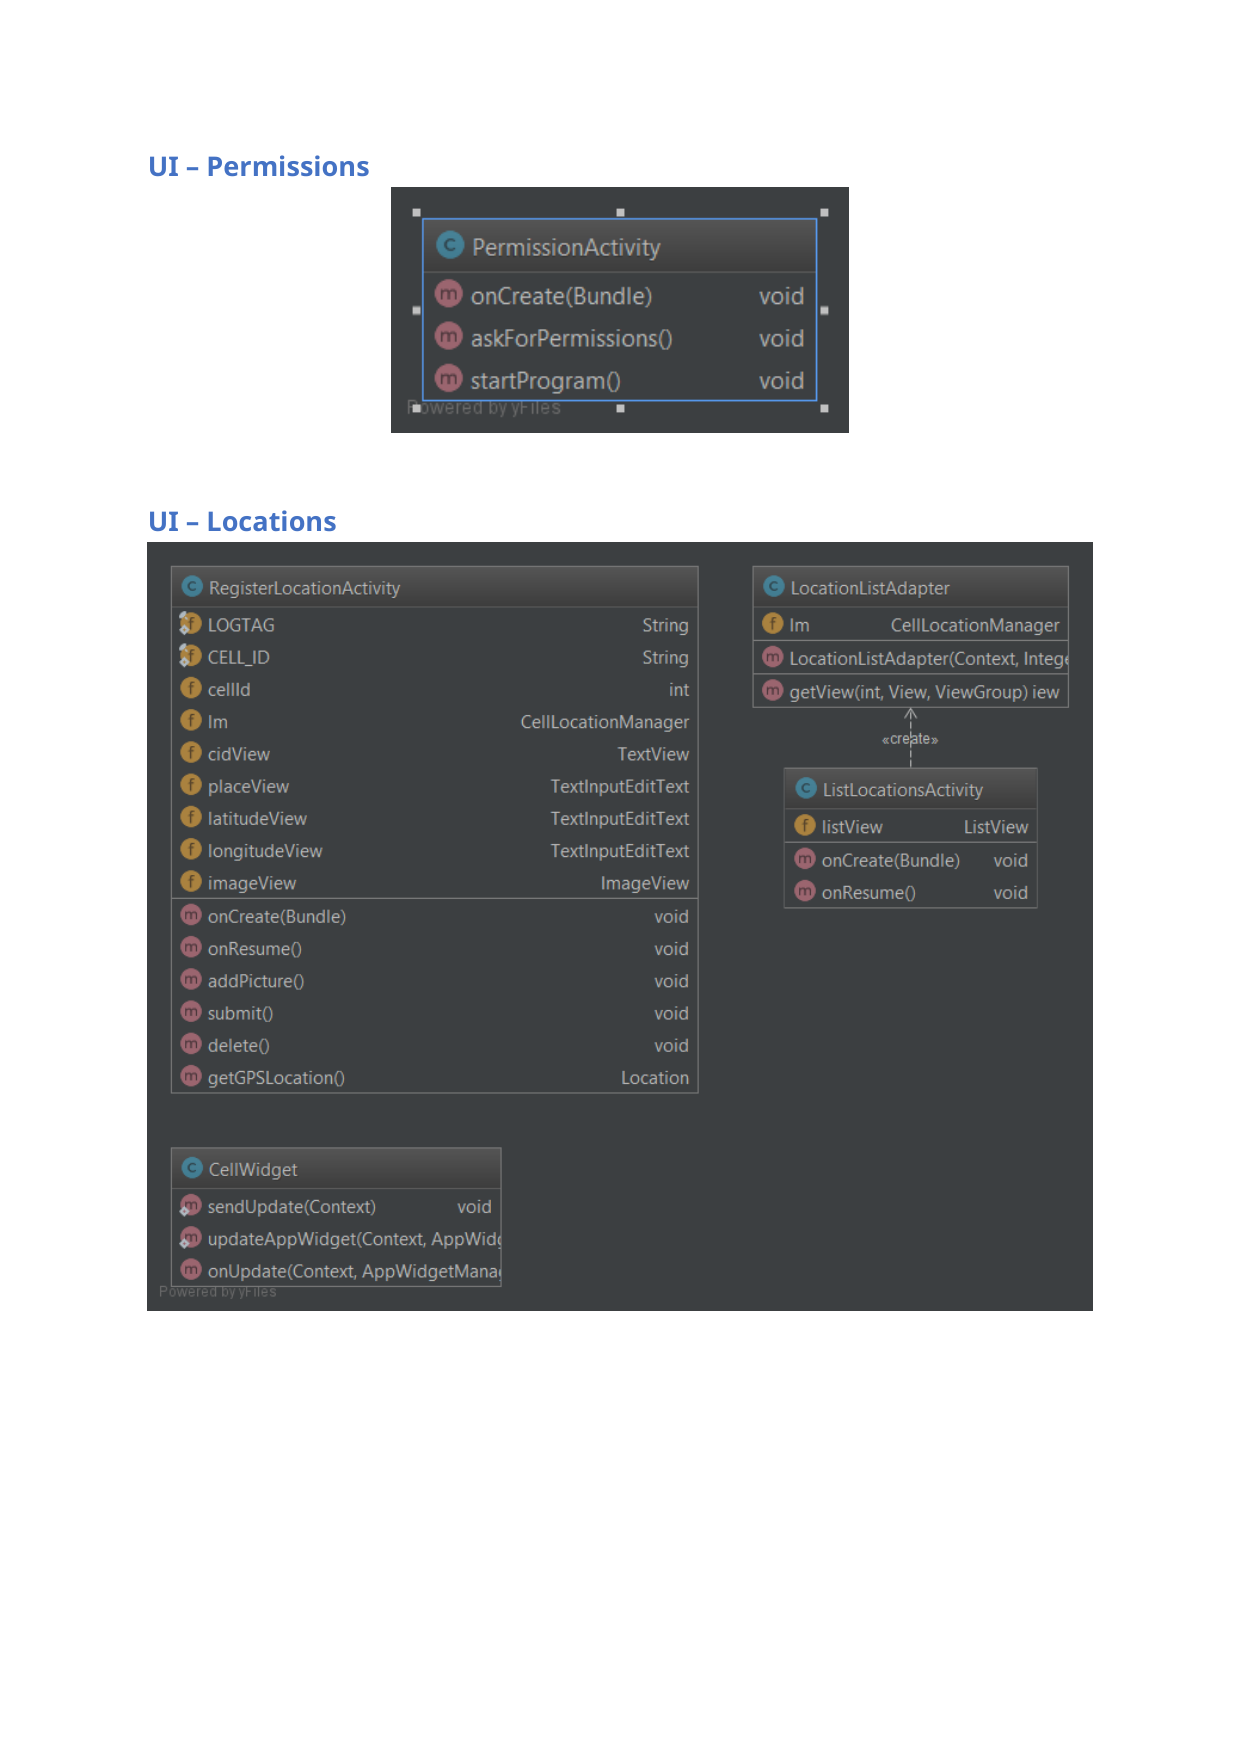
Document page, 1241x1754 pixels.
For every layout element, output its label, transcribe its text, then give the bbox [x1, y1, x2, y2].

picture [391, 187, 849, 433]
subtitle UI – Locations [148, 503, 1093, 540]
picture [147, 542, 1093, 1311]
subtitle UI – Permissions [148, 148, 1093, 184]
